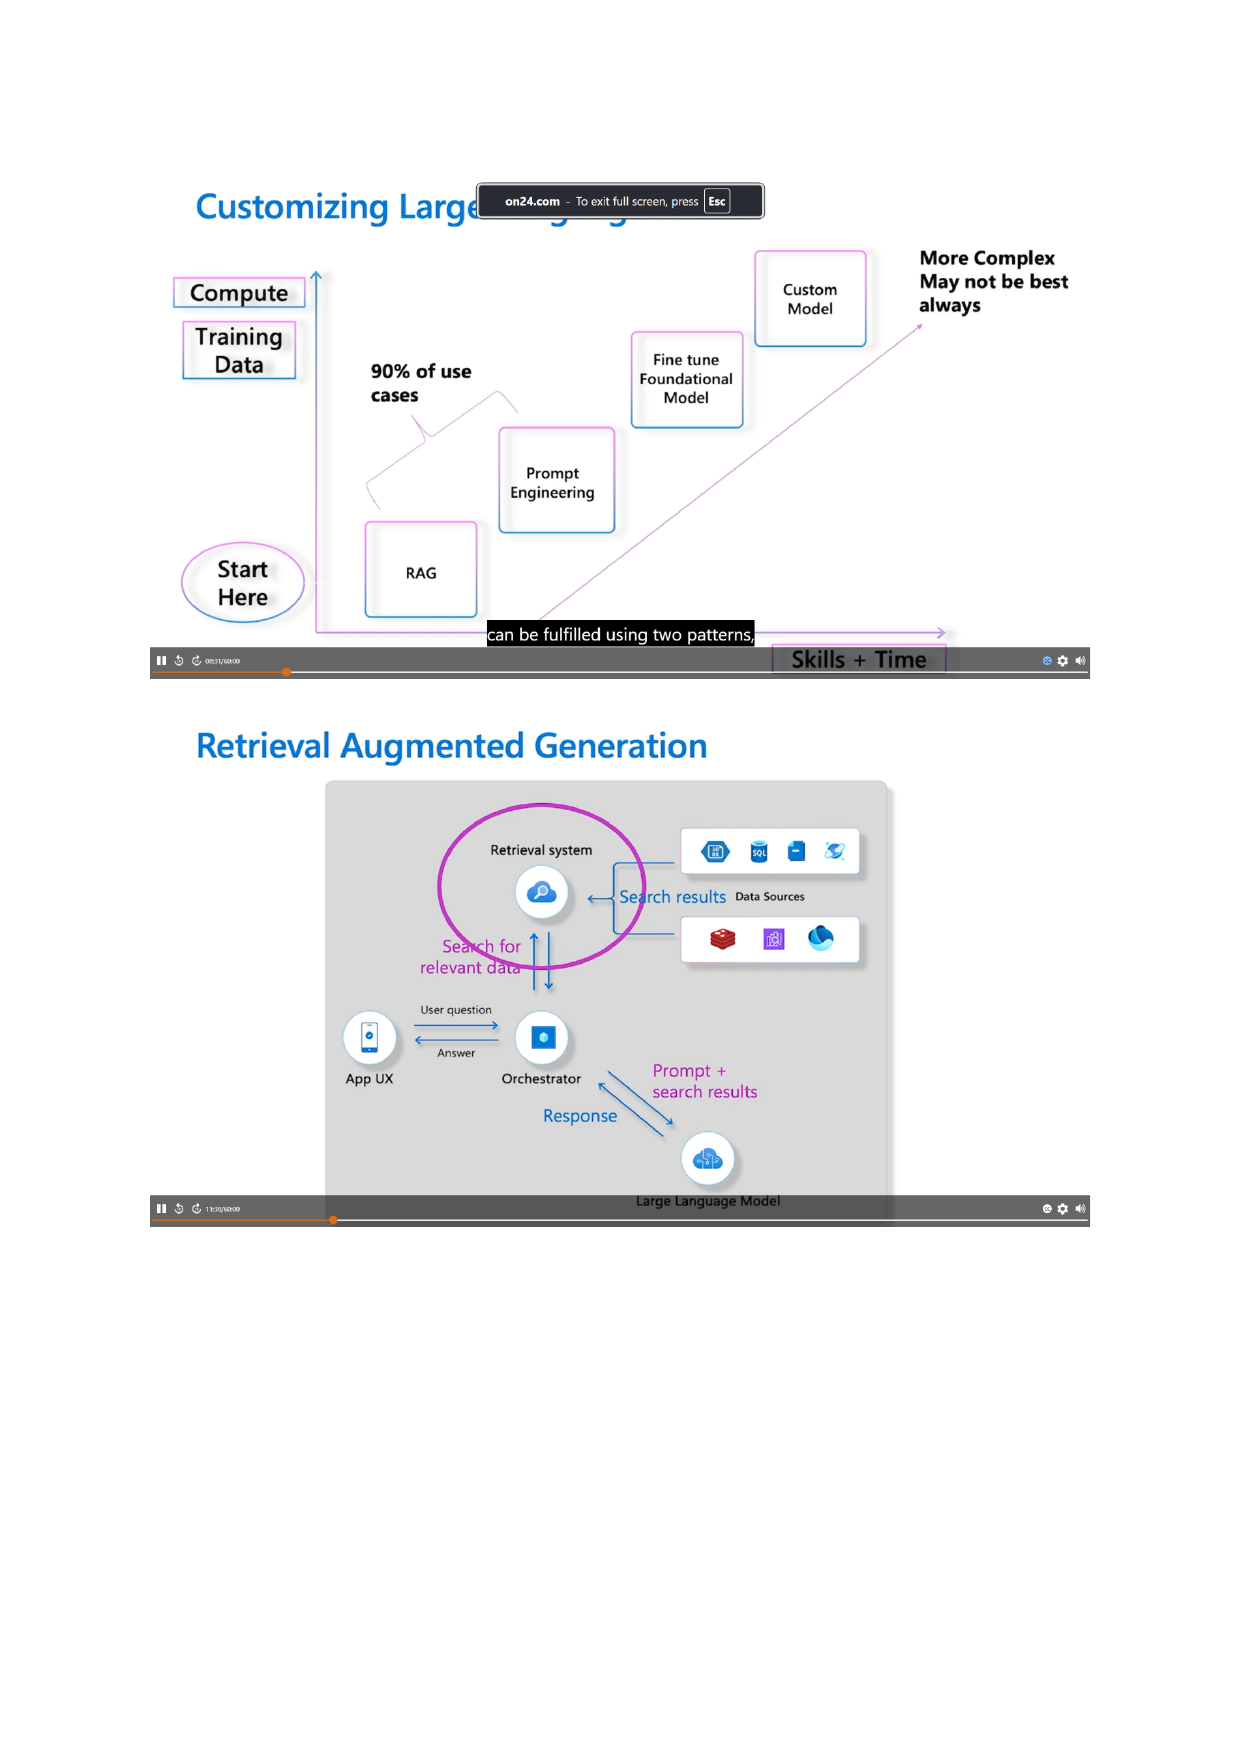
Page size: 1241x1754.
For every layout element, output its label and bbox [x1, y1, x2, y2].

picture [150, 697, 1091, 1227]
picture [150, 150, 1091, 679]
